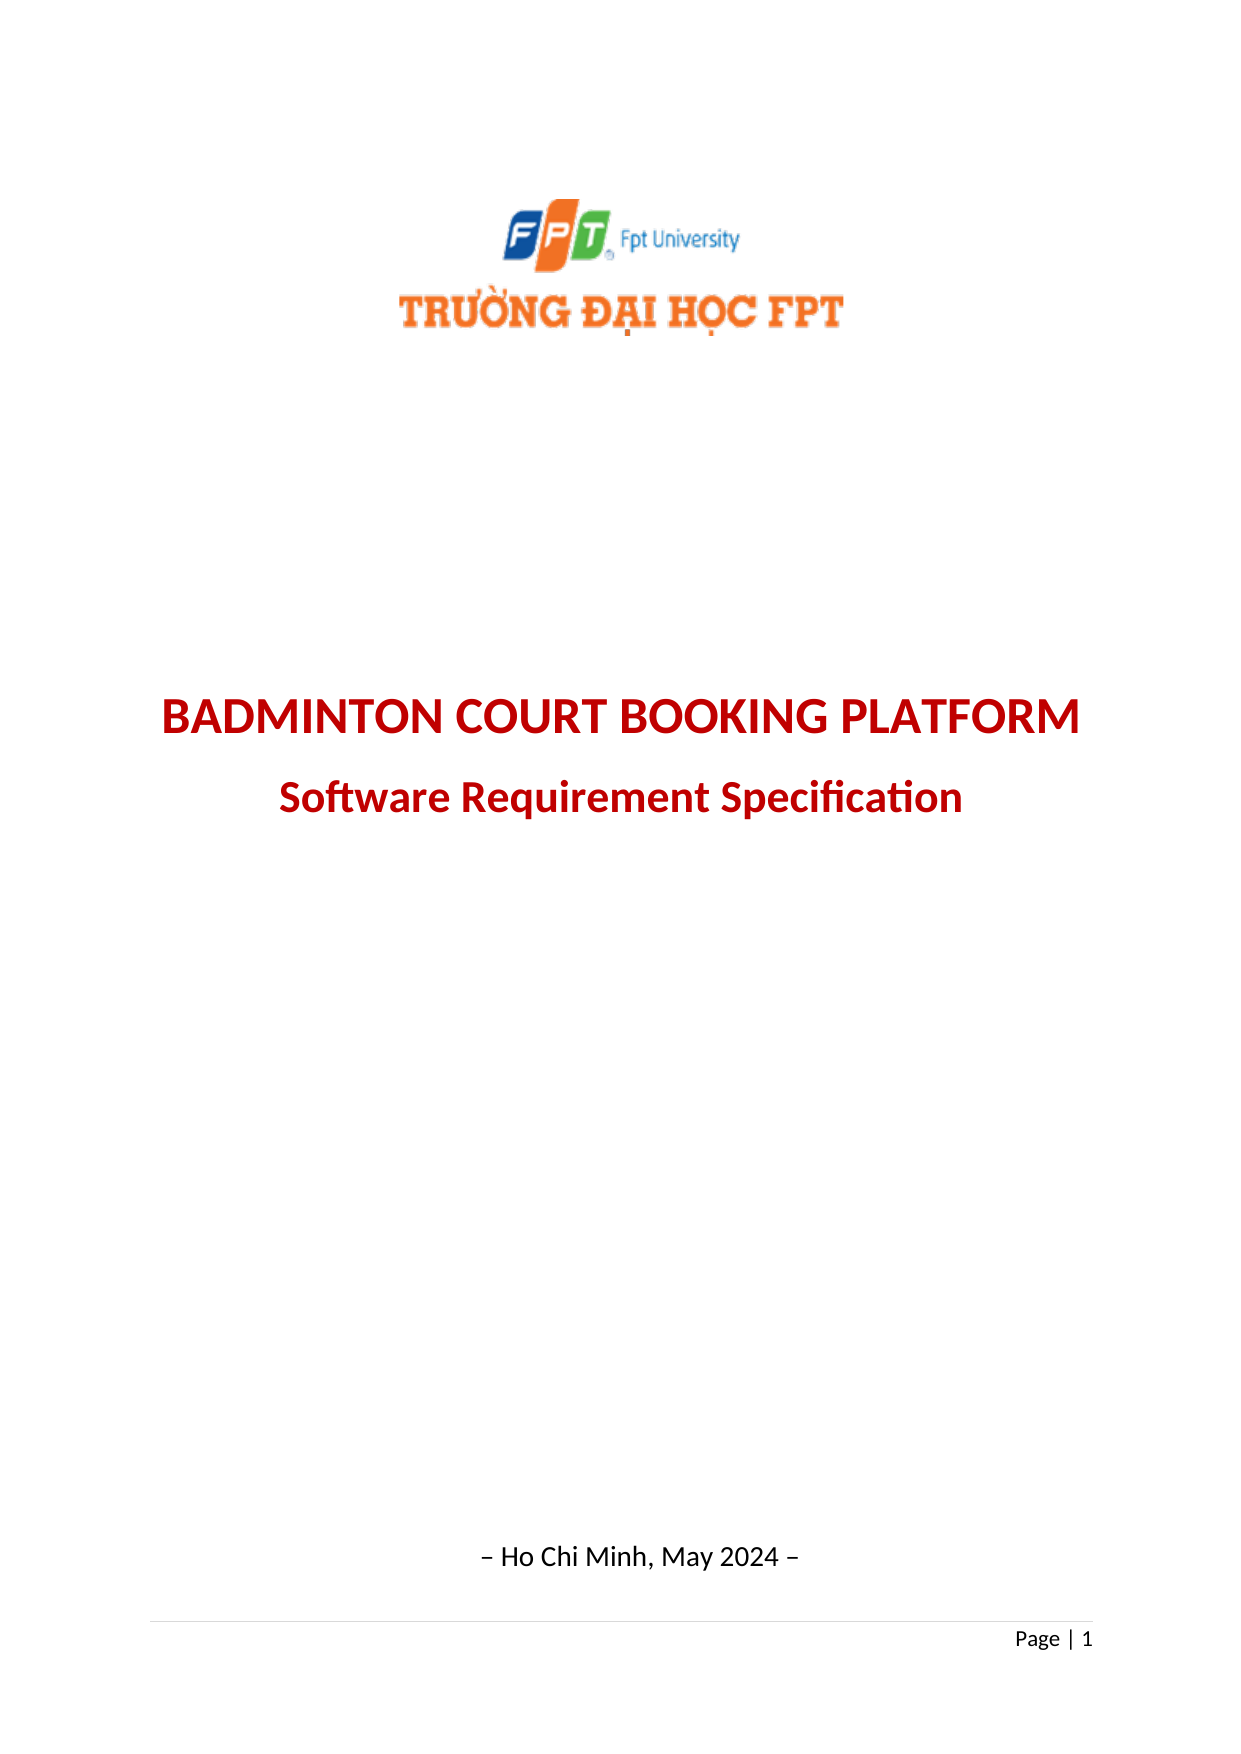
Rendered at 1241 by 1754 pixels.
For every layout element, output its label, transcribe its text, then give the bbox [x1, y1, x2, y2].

text – Ho Chi Minh, May 2024 – [413, 1538, 867, 1574]
text Software Requirement Specification [150, 768, 1093, 824]
picture [399, 199, 844, 336]
text BADMINTON COURT BOOKING PLATFORM [150, 683, 1093, 747]
